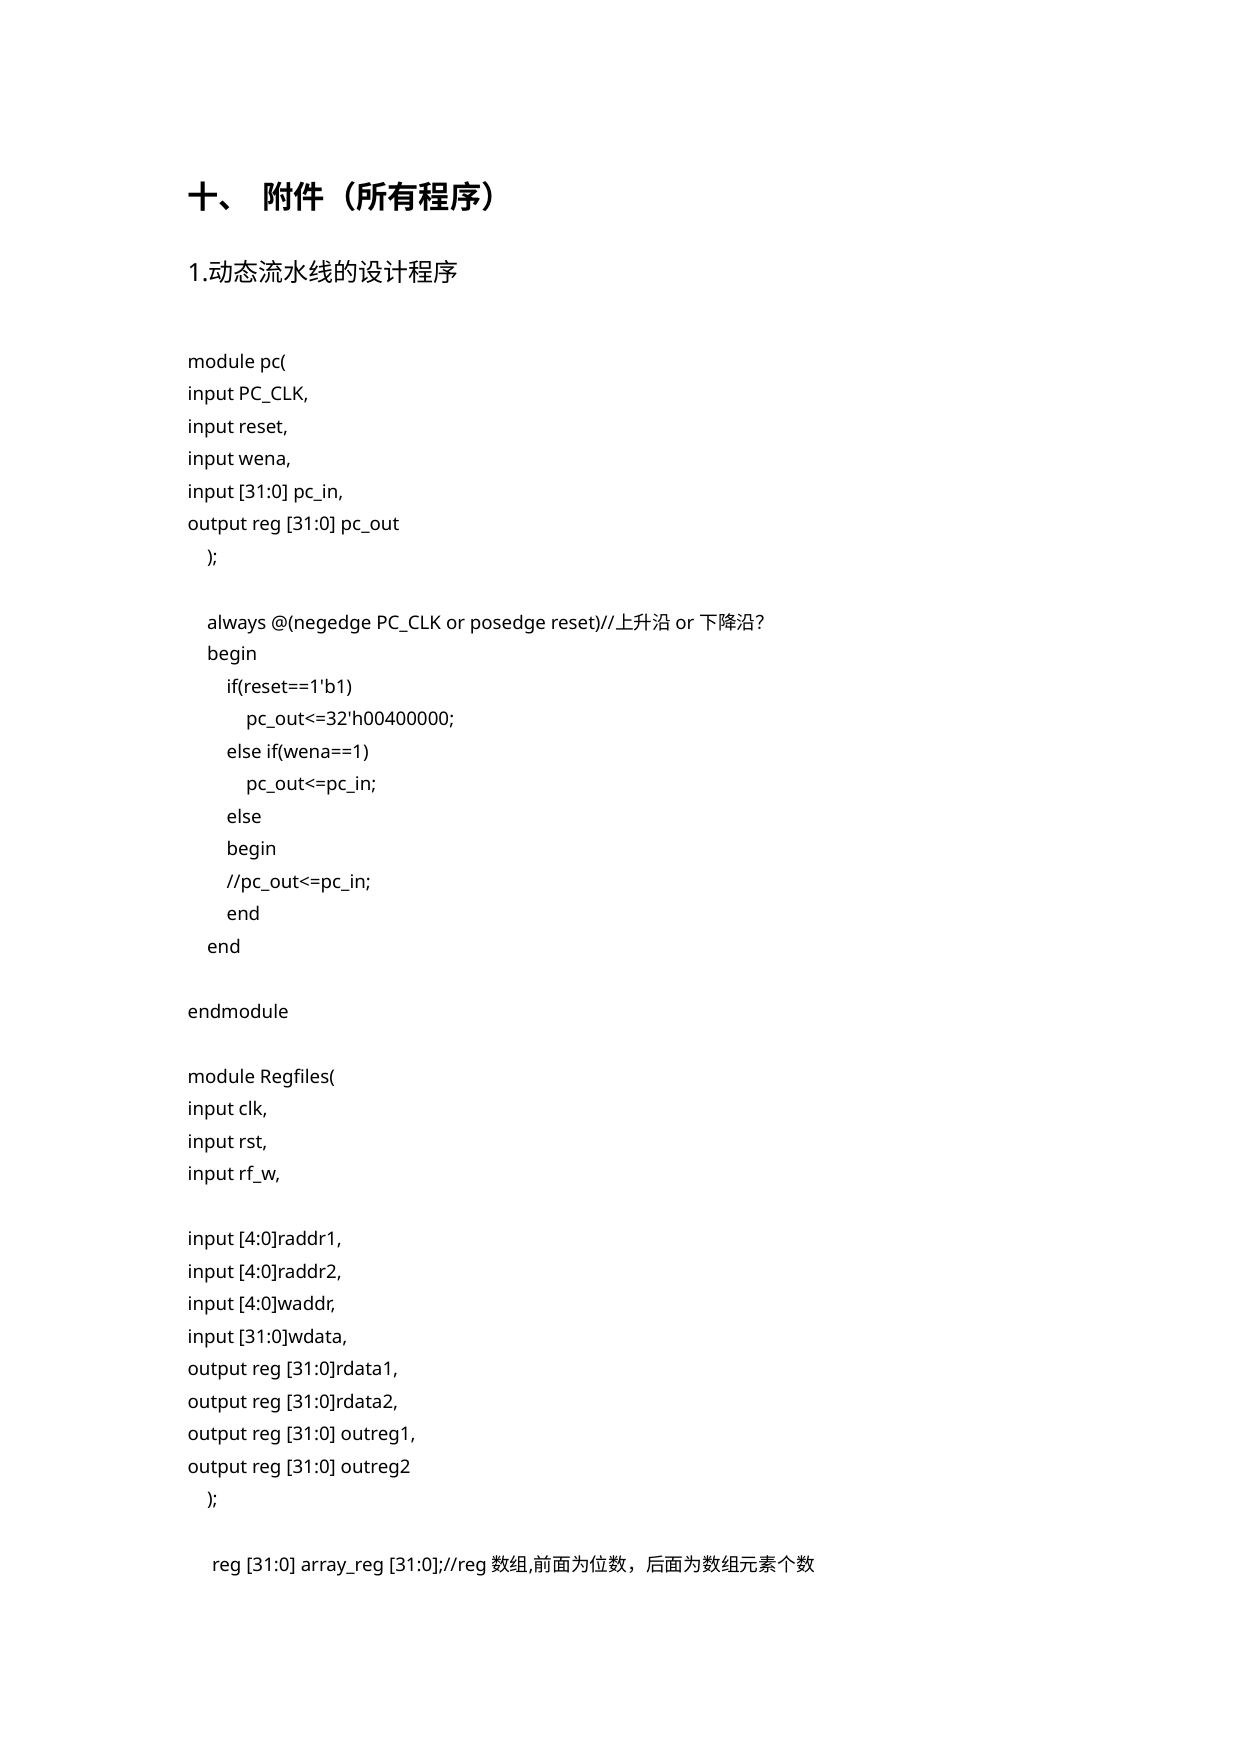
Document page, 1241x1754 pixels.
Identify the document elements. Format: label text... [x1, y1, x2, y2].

text begin [187, 637, 1053, 670]
text begin [187, 832, 1053, 865]
text input [4:0]raddr2, [187, 1255, 1053, 1287]
list 附件（所有程序） [187, 162, 1053, 227]
text ); [187, 540, 1053, 572]
text if(reset==1'b1) [187, 670, 1053, 702]
text else [187, 800, 1053, 832]
text input reset, [187, 410, 1053, 442]
text else if(wena==1) [187, 735, 1053, 767]
text output reg [31:0] outreg1, [187, 1417, 1053, 1450]
text output reg [31:0]rdata1, [187, 1352, 1053, 1385]
text output reg [31:0] outreg2 [187, 1450, 1053, 1482]
text input [31:0] pc_in, [187, 475, 1053, 507]
text input [31:0]wdata, [187, 1320, 1053, 1352]
text pc_out<=pc_in; [187, 767, 1053, 800]
text input wena, [187, 442, 1053, 475]
text input rst, [187, 1125, 1053, 1157]
text reg [31:0] array_reg [31:0];//reg数组,前面为位数，后面为数组元素个数 [187, 1547, 1053, 1580]
text input [4:0]waddr, [187, 1287, 1053, 1320]
text input rf_w, [187, 1157, 1053, 1190]
text ); [187, 1482, 1053, 1515]
text output reg [31:0]rdata2, [187, 1385, 1053, 1417]
text always @(negedge PC_CLK or posedge reset)//上升沿 or 下降沿？ [187, 605, 1053, 637]
text end [187, 897, 1053, 930]
text 1.动态流水线的设计程序 [187, 238, 1053, 303]
text module Regfiles( [187, 1060, 1053, 1092]
text pc_out<=32'h00400000; [187, 702, 1053, 735]
text input clk, [187, 1092, 1053, 1125]
text end [187, 930, 1053, 962]
text input [4:0]raddr1, [187, 1222, 1053, 1255]
text //pc_out<=pc_in; [187, 865, 1053, 897]
text input PC_CLK, [187, 377, 1053, 410]
text module pc( [187, 345, 1053, 377]
text output reg [31:0] pc_out [187, 507, 1053, 540]
text endmodule [187, 995, 1053, 1027]
